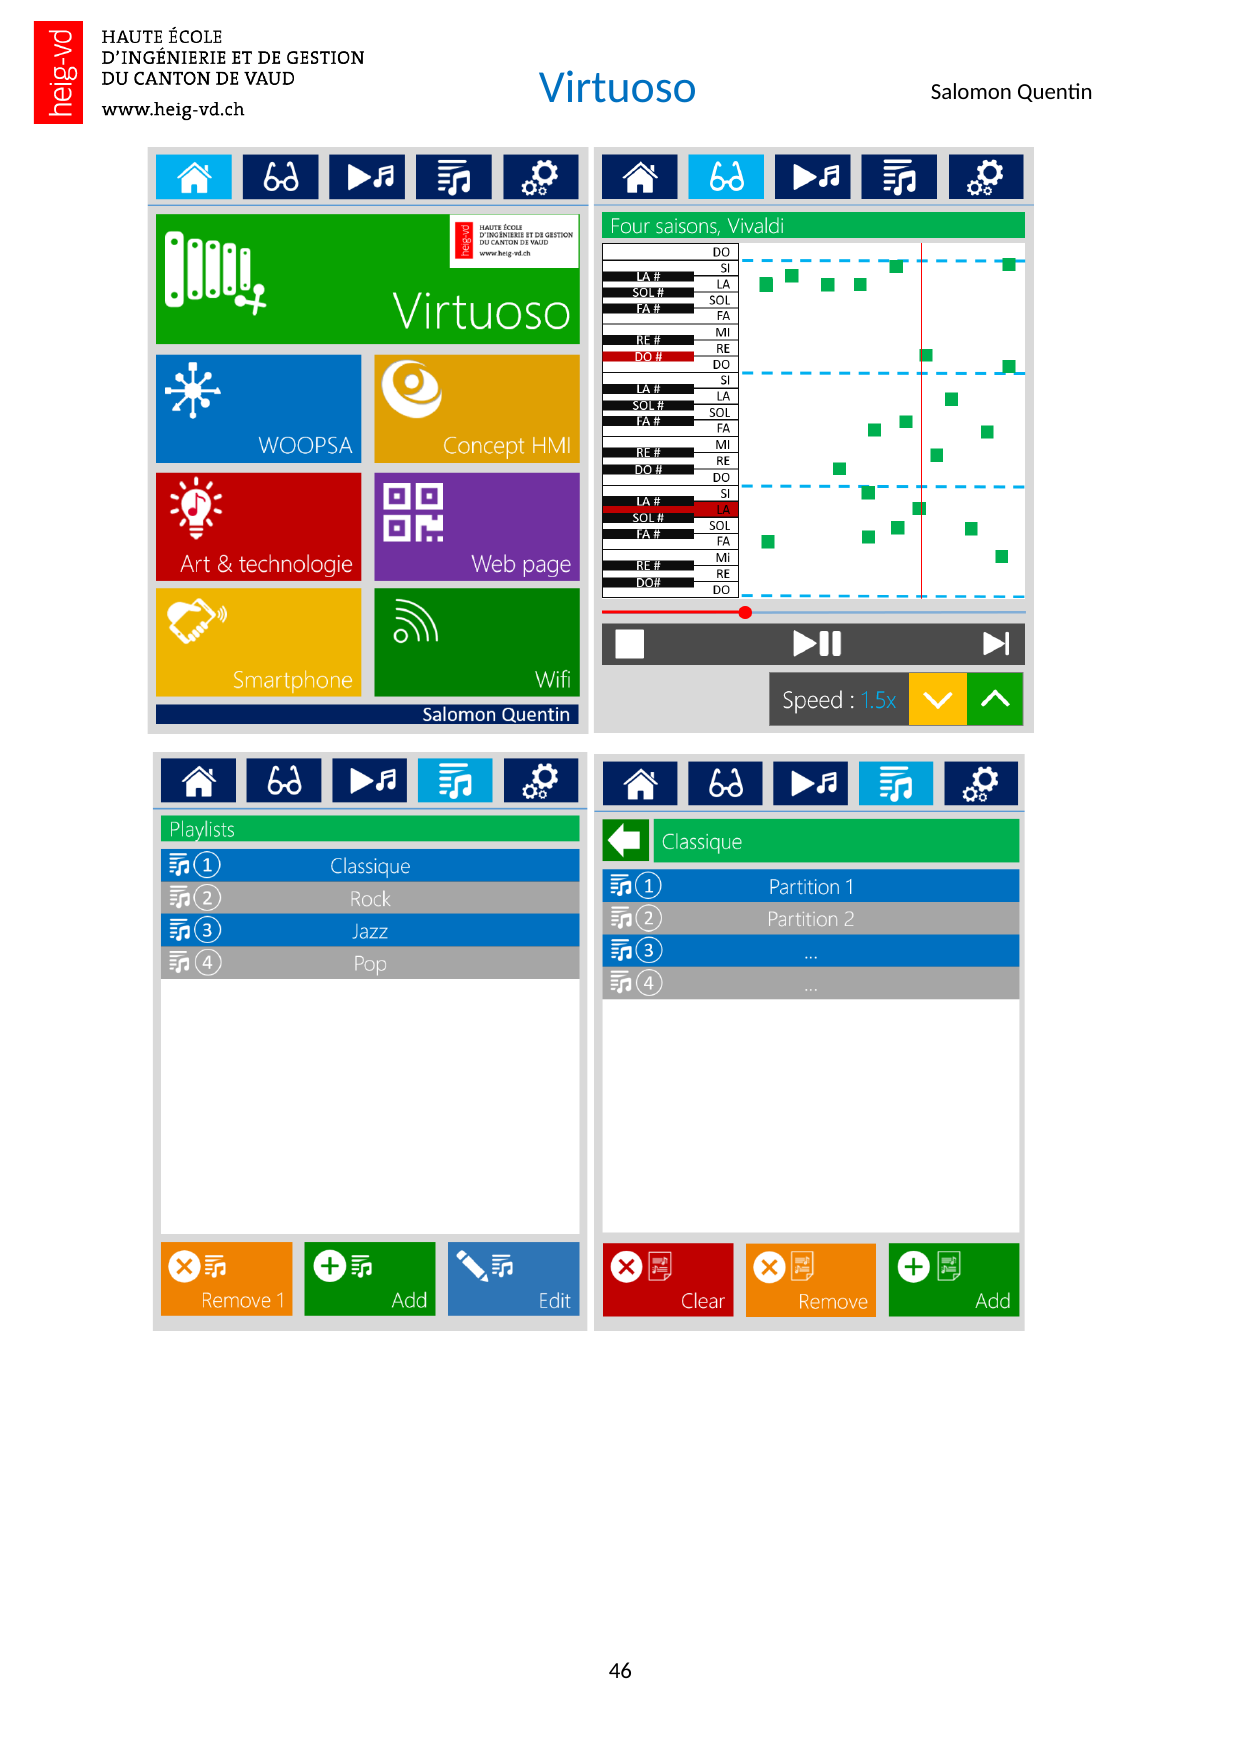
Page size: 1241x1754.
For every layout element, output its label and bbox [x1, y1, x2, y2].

picture [147, 147, 589, 734]
picture [594, 754, 1025, 1331]
picture [152, 752, 588, 1331]
picture [593, 147, 1034, 733]
picture [33, 21, 364, 124]
